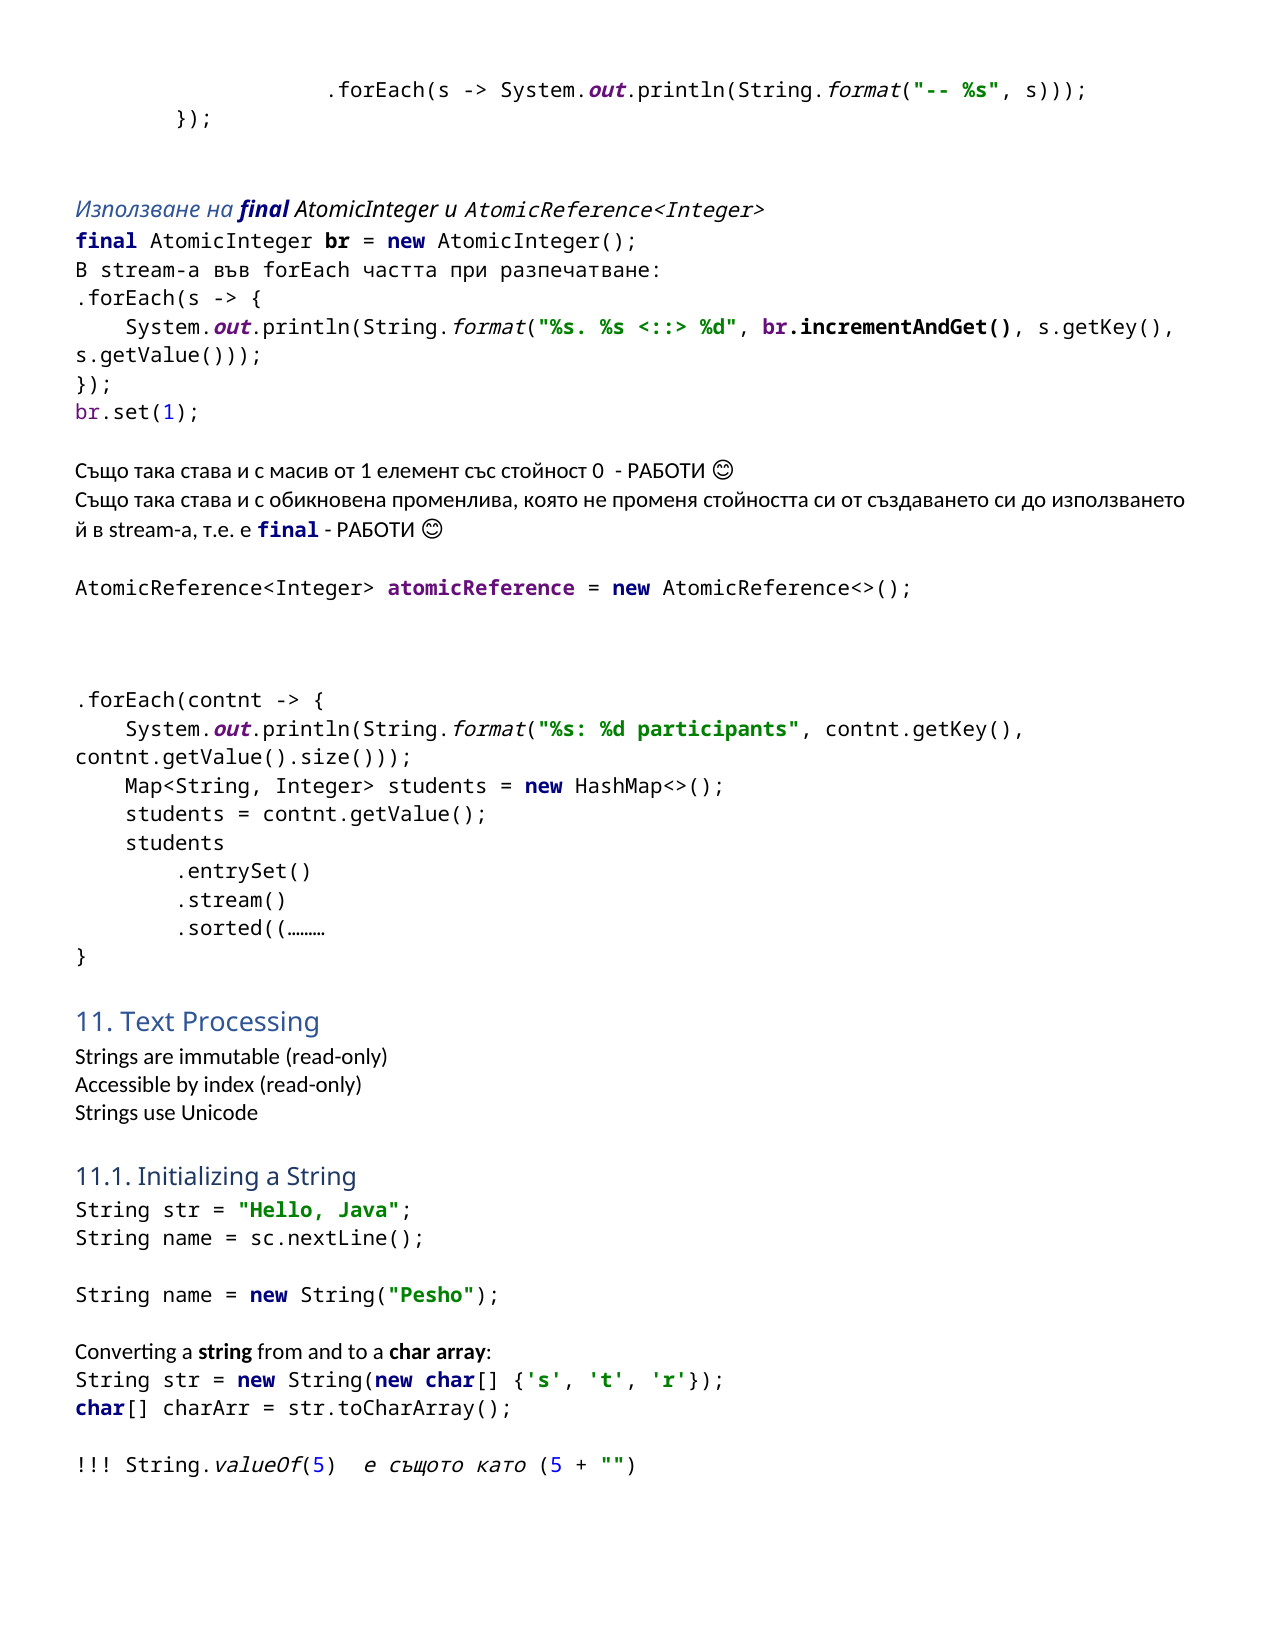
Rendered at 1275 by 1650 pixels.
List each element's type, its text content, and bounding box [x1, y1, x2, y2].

text String name = sc.nextLine(); [75, 1223, 1200, 1252]
text Strings use Unicode [75, 1098, 1200, 1126]
text AtomicReference<Integer> atomicReference = new AtomicReference<>(); [75, 573, 1200, 601]
text String str = new String(new char[] {'s', 't', 'r'}); char[] charArr = str.toCharArray(); [75, 1365, 1200, 1422]
text br.set(1); [75, 397, 1200, 426]
subtitle 11. Text Processing [75, 1002, 1200, 1039]
text Също така става и с обикновена променлива, която не променя стойността си от създаването си до използването й в stream-a, т.е. е final - РАБОТИ [75, 485, 1200, 545]
text Също така става и с масив от 1 елемент със стойност 0 - РАБОТИ [75, 454, 1200, 485]
text В stream-a във forEach частта при разпечатване: [75, 255, 1200, 283]
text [75, 75, 1200, 132]
subtitle 11.1. Initializing a String [75, 1158, 1200, 1192]
text .forEach(contnt -> { System.out.println(String.format("%s: %d participants", contnt.getKey(), contnt.getValue().size())); Map<String, Integer> students = new HashMap<>(); students = contnt.getValue(); [75, 686, 1200, 828]
text students .entrySet() .stream() .sorted((……… [75, 828, 1200, 942]
text } [75, 942, 1200, 970]
text Converting a string from and to a char array: [75, 1337, 1200, 1365]
text .forEach(s -> { System.out.println(String.format("%s. %s <::> %d", br.incrementAndGet(), s.getKey(), s.getValue())); }); [75, 283, 1200, 397]
text Strings are immutable (read-only) [75, 1042, 1200, 1070]
text String name = new String("Pesho"); [75, 1280, 1200, 1309]
text Accessible by index (read-only) [75, 1070, 1200, 1098]
text String str = "Hello, Java"; [75, 1195, 1200, 1223]
text final AtomicInteger br = new AtomicInteger(); [75, 227, 1200, 255]
subtitle Използване на final AtomicInteger и AtomicReference<Integer> [75, 193, 1200, 224]
text !!! String.valueOf(5) е същото като (5 + "") [75, 1450, 1200, 1478]
